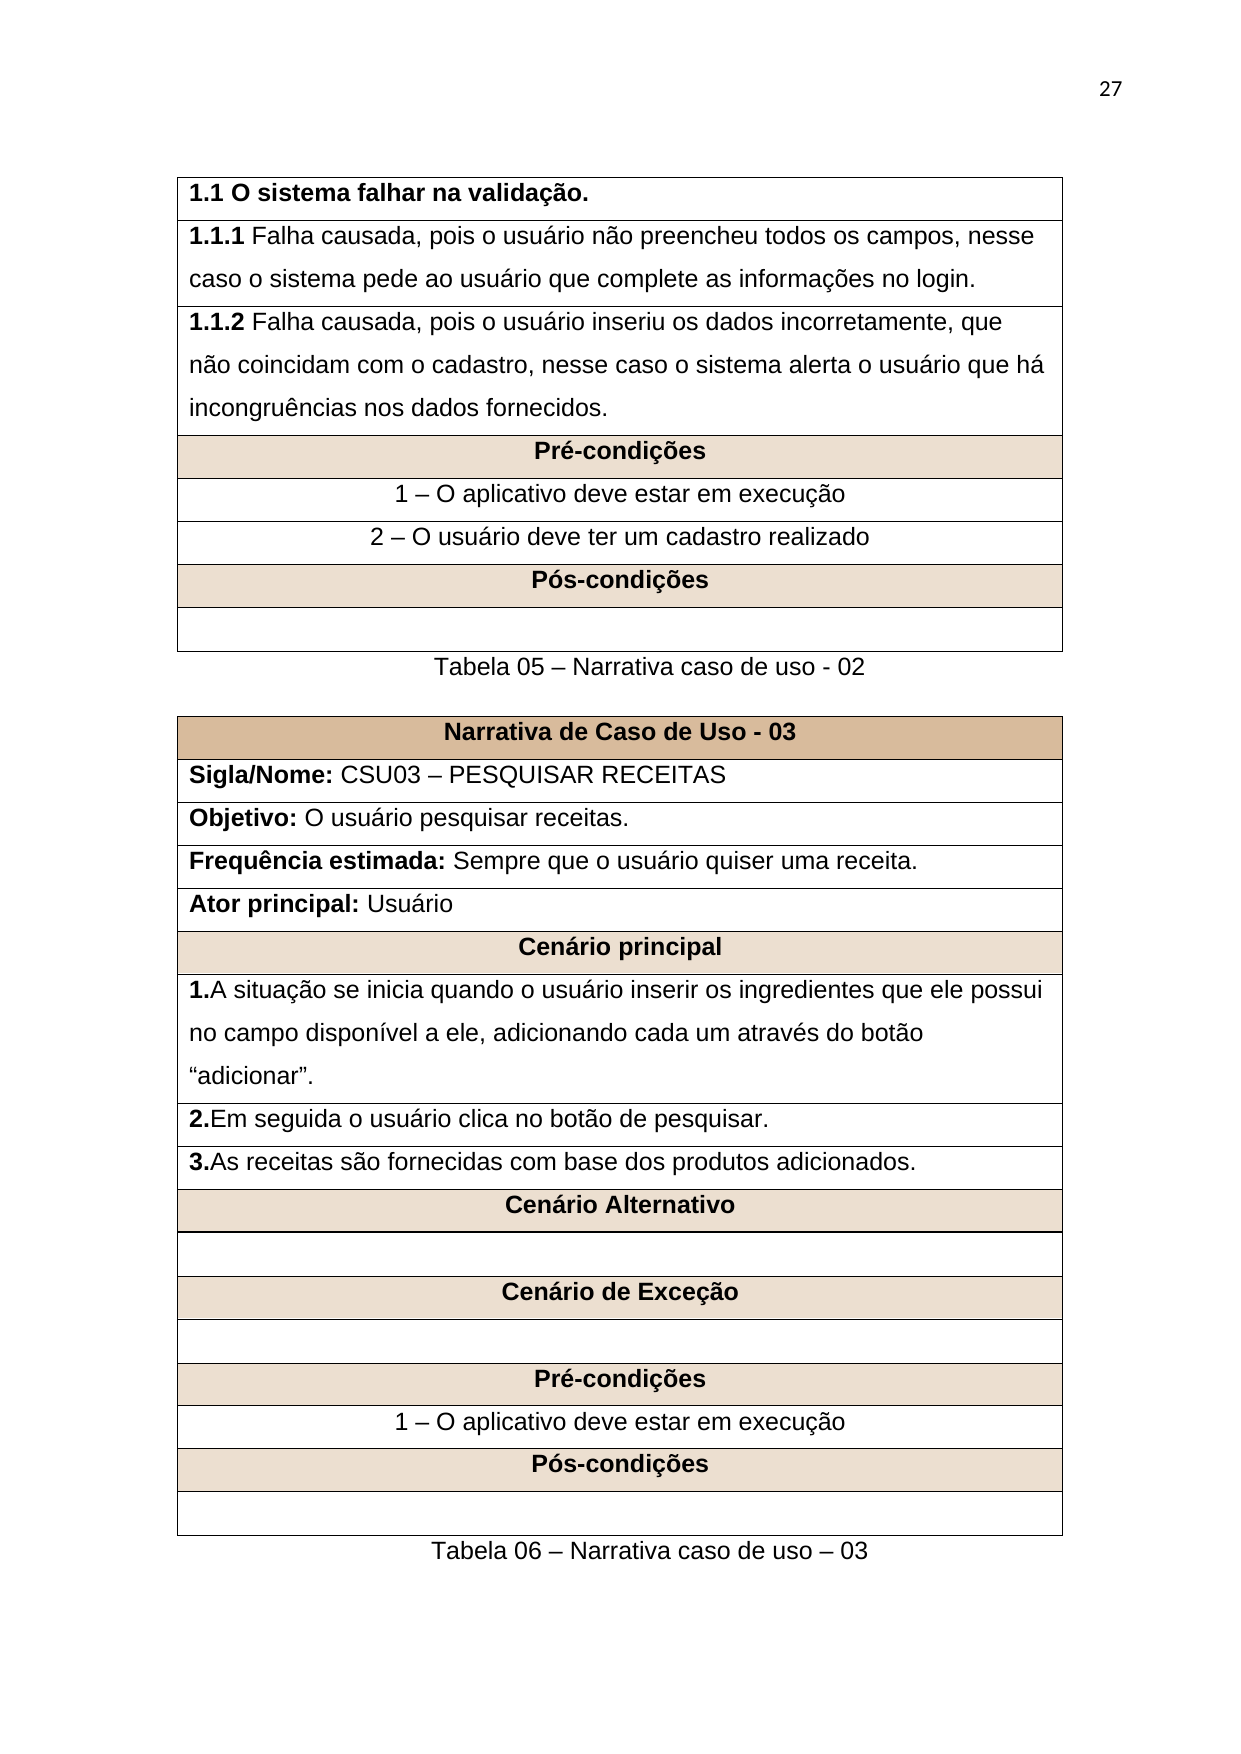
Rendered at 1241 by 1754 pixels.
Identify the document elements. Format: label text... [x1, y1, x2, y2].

table_cell Objetivo: O usuário pesquisar receitas. [178, 803, 1062, 845]
table_cell [178, 608, 1062, 651]
table_cell 2.Em seguida o usuário clica no botão de pesquisar. [178, 1104, 1062, 1146]
table_cell Sigla/Nome: CSU03 – PESQUISAR RECEITAS [178, 760, 1062, 802]
table_cell [178, 1233, 1062, 1276]
table_cell 1.A situação se inicia quando o usuário inserir os ingredientes que ele possui no campo disponível a ele, adicionando cada um através do botão “adicionar”. [178, 975, 1062, 1103]
table_cell Ator principal: Usuário [178, 889, 1062, 931]
text Tabela 06 – Narrativa caso de uso – 03 [177, 1536, 1122, 1565]
table_cell Cenário de Exceção [178, 1277, 1062, 1318]
table_cell 3.As receitas são fornecidas com base dos produtos adicionados. [178, 1147, 1062, 1188]
table_cell Pré-condições [178, 436, 1062, 478]
table_cell Pós-condições [178, 565, 1062, 607]
table_cell Frequência estimada: Sempre que o usuário quiser uma receita. [178, 846, 1062, 888]
table_cell Pré-condições [178, 1364, 1062, 1405]
table_cell 1.1.1 Falha causada, pois o usuário não preencheu todos os campos, nesse caso o sistema pede ao usuário que complete as informações no login. [178, 221, 1062, 306]
table_cell Pós-condições [178, 1449, 1062, 1491]
table_cell 1 – O aplicativo deve estar em execução [178, 1406, 1062, 1448]
table_cell 1 – O aplicativo deve estar em execução [178, 479, 1062, 521]
table_cell Cenário principal [178, 932, 1062, 973]
table_cell 1.1.2 Falha causada, pois o usuário inseriu os dados incorretamente, que não coincidam com o cadastro, nesse caso o sistema alerta o usuário que há incongruências nos dados fornecidos. [178, 307, 1062, 435]
table_cell 2 – O usuário deve ter um cadastro realizado [178, 522, 1062, 564]
text Tabela 05 – Narrativa caso de uso - 02 [177, 652, 1122, 681]
table_cell [178, 1320, 1062, 1362]
table_cell [178, 1492, 1062, 1535]
table_cell 1.1 O sistema falhar na validação. [178, 178, 1062, 220]
table_cell Cenário Alternativo [178, 1190, 1062, 1231]
table_header Narrativa de Caso de Uso - 03 [178, 717, 1062, 759]
